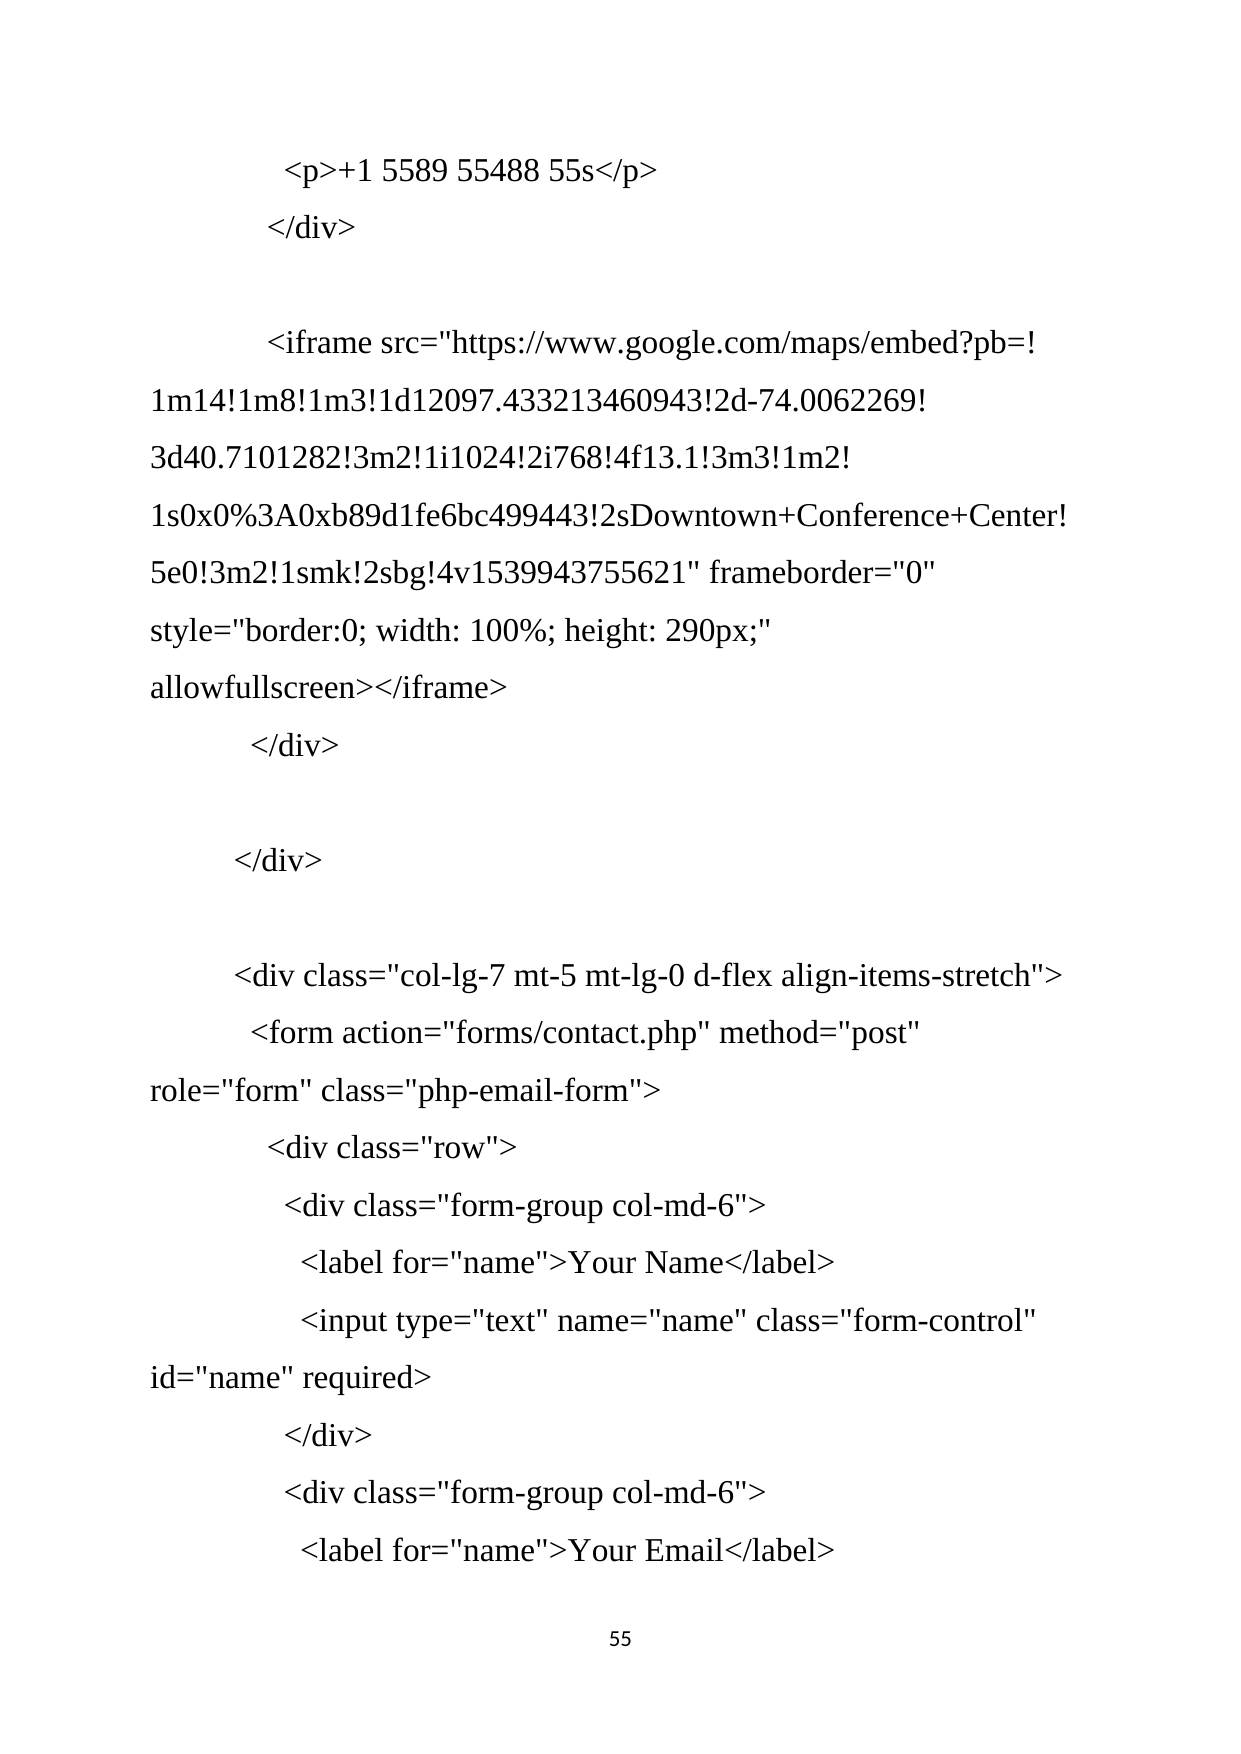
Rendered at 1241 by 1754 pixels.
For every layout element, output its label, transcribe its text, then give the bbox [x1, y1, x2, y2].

text </div> [150, 1415, 1090, 1453]
text </div> [150, 207, 1090, 246]
text </div> [150, 725, 1090, 763]
text </div> [150, 840, 1090, 878]
text <div class="col-lg-7 mt-5 mt-lg-0 d-flex align-items-stretch"> [150, 955, 1090, 993]
text <div class="form-group col-md-6"> [150, 1185, 1090, 1223]
text <div class="row"> [150, 1127, 1090, 1166]
text <input type="text" name="name" class="form-control" id="name" required> [150, 1300, 1090, 1396]
text <label for="name">Your Name</label> [150, 1242, 1090, 1281]
text <label for="name">Your Email</label> [150, 1530, 1090, 1568]
text <iframe src="https://www.google.com/maps/embed?pb=!1m14!1m8!1m3!1d12097.433213460943!2d-74.0062269!3d40.7101282!3m2!1i1024!2i768!4f13.1!3m3!1m2!1s0x0%3A0xb89d1fe6bc499443!2sDowntown+Conference+Center!5e0!3m2!1smk!2sbg!4v1539943755621" frameborder="0" style="border:0; width: 100%; height: 290px;" allowfullscreen></iframe> [150, 322, 1090, 706]
text <form action="forms/contact.php" method="post" role="form" class="php-email-form"> [150, 1012, 1090, 1108]
text <p>+1 5589 55488 55s</p> [150, 150, 1090, 188]
text <div class="form-group col-md-6"> [150, 1472, 1090, 1511]
